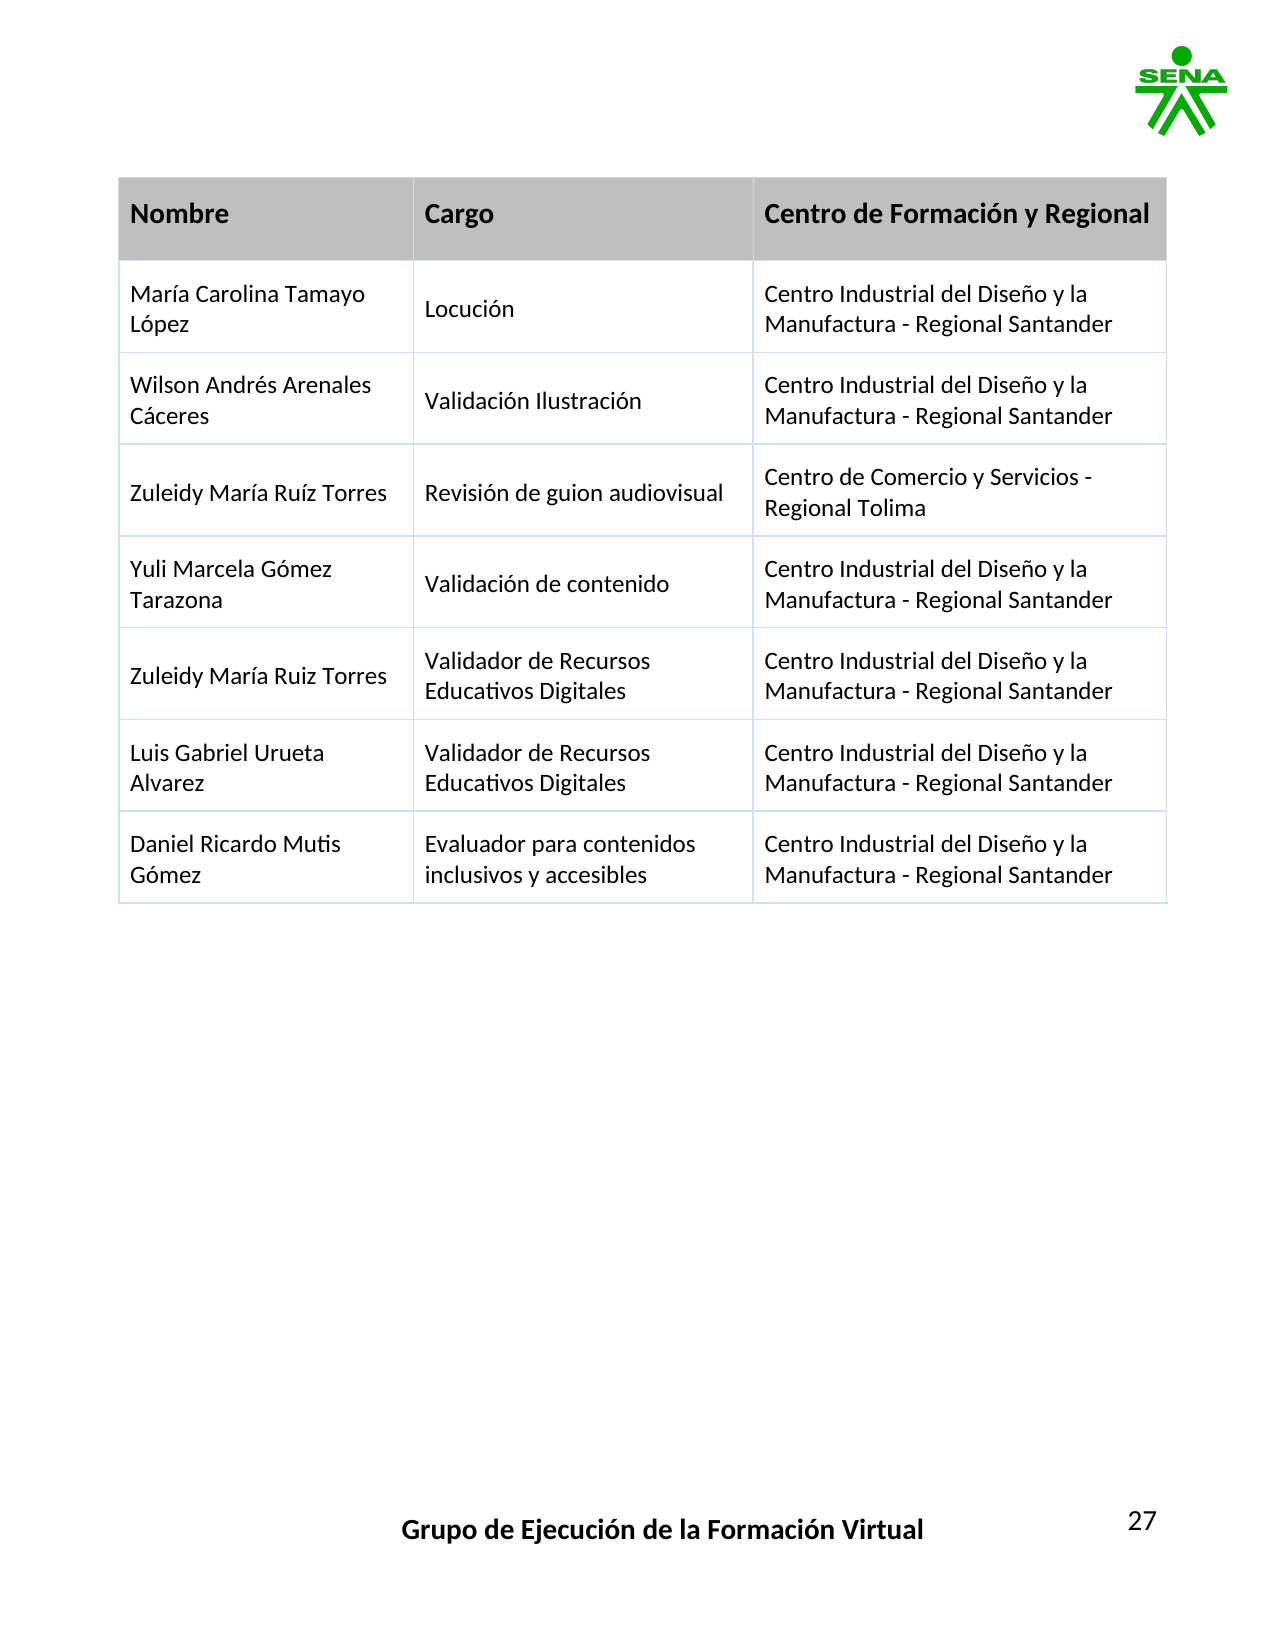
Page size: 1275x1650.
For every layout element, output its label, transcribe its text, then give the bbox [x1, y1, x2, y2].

table_cell Yuli Marcela Gómez Tarazona [120, 537, 413, 627]
table_header Nombre [119, 178, 413, 260]
table_cell Centro Industrial del Diseño y la Manufactura - Regional Santander [754, 261, 1166, 351]
table_cell Centro Industrial del Diseño y la Manufactura - Regional Santander [754, 628, 1166, 718]
table_cell Wilson Andrés Arenales Cáceres [120, 353, 413, 443]
table_cell Daniel Ricardo Mutis Gómez [120, 812, 413, 902]
table_cell Revisión de guion audiovisual [414, 445, 752, 535]
table_cell Zuleidy María Ruíz Torres [120, 445, 413, 535]
table_cell Locución [414, 261, 752, 351]
table_cell Luis Gabriel Urueta Alvarez [120, 720, 413, 810]
table_cell Centro Industrial del Diseño y la Manufactura - Regional Santander [754, 353, 1166, 443]
table_cell Validador de Recursos Educativos Digitales [414, 628, 752, 718]
picture [1135, 46, 1228, 136]
table_cell Evaluador para contenidos inclusivos y accesibles [414, 812, 752, 902]
table_cell Validación Ilustración [414, 353, 752, 443]
table_cell Centro Industrial del Diseño y la Manufactura - Regional Santander [754, 537, 1166, 627]
table_cell Centro Industrial del Diseño y la Manufactura - Regional Santander [754, 812, 1166, 902]
table_cell María Carolina Tamayo López [120, 261, 413, 351]
table_cell Centro Industrial del Diseño y la Manufactura - Regional Santander [754, 720, 1166, 810]
table_cell Zuleidy María Ruiz Torres [120, 628, 413, 718]
table_header Centro de Formación y Regional [754, 178, 1166, 260]
table_cell Centro de Comercio y Servicios - Regional Tolima [754, 445, 1166, 535]
table_cell Validador de Recursos Educativos Digitales [414, 720, 752, 810]
table_cell Validación de contenido [414, 537, 752, 627]
table_header Cargo [414, 178, 753, 260]
